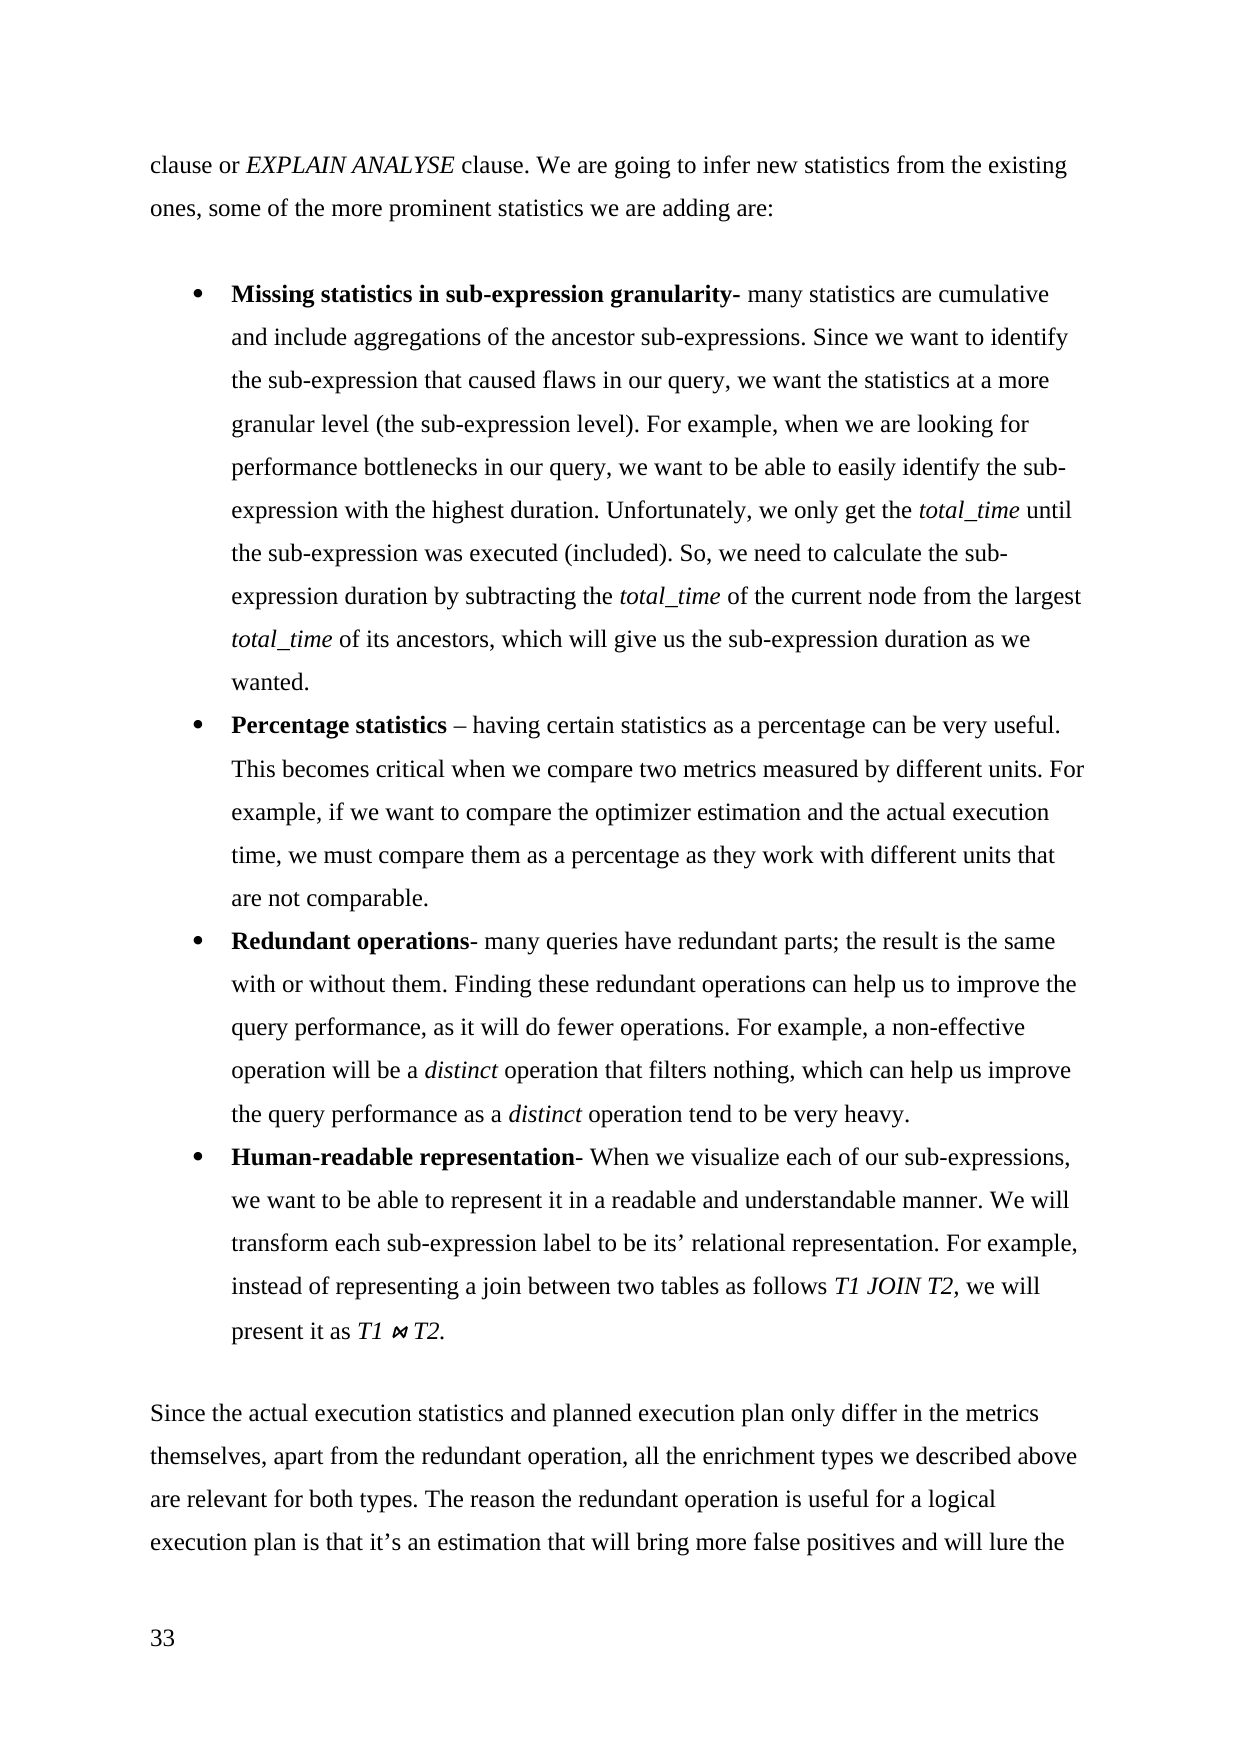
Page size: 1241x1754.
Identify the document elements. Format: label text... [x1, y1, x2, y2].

list Percentage statistics – having certain statistics as a percentage can be very useful. This becomes critical when we compare two metrics measured by different units. For example, if we want to compare the optimizer estimation and the actual execution time, we must compare them as a percentage as they work with different units that are not comparable. [194, 797, 1090, 998]
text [150, 1484, 1090, 1599]
list Missing statistics in sub-expression granularity- many statistics are cumulative and include aggregations of the ancestor sub-expressions. Since we want to identify the sub-expression that caused flaws in our query, we want the statistics at a more granular level (the sub-expression level). For example, when we are looking for performance bottlenecks in our query, we want to be able to easily identify the sub-expression with the highest duration. Unfortunately, we only get the total_time until the sub-expression was executed (included). So, we need to calculate the sub-expression duration by subtracting the total_time of the current node from the largest total_time of its ancestors, which will give us the sub-expression duration as we wanted. [194, 366, 1090, 782]
text The enrichment phase is valuable for enriching both the execution plan from EXPLAIN clause or EXPLAIN ANALYSE clause. We are going to infer new statistics from the existing ones, some of the more prominent statistics we are adding are: [150, 150, 1090, 351]
list Redundant operations- many queries have redundant parts; the result is the same with or without them. Finding these redundant operations can help us to improve the query performance, as it will do fewer operations. For example, a non-effective operation will be a distinct operation that filters nothing, which can help us improve the query performance as a distinct operation tend to be very heavy. [194, 1012, 1090, 1214]
list Human-readable representation- When we visualize each of our sub-expressions, we want to be able to represent it in a readable and understandable manner. We will transform each sub-expression label to be its’ relational representation. For example, instead of representing a join between two tables as follows T1 JOIN T2, we will present it as T1 ⋈ T2. [194, 1228, 1090, 1431]
